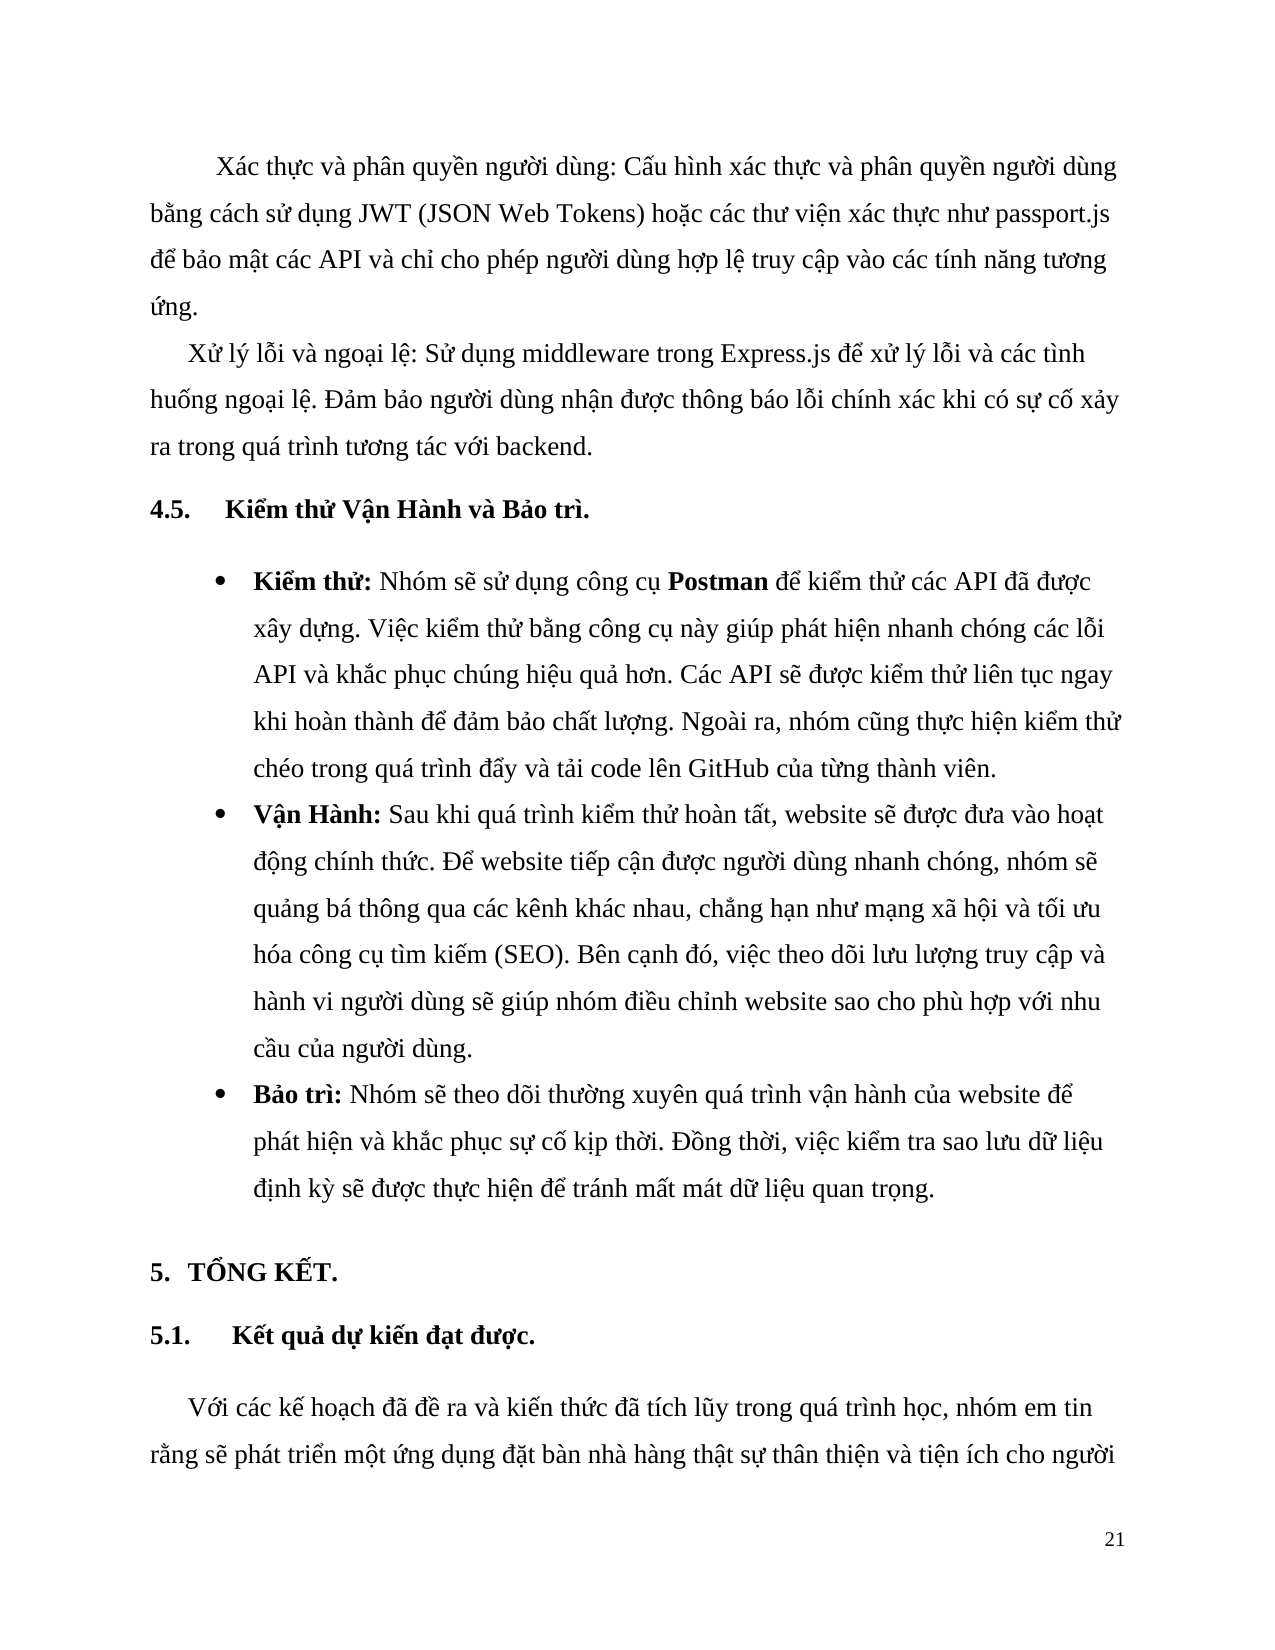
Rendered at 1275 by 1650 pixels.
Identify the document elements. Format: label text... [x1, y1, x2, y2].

subtitle TỔNG KẾT. [150, 1256, 1125, 1287]
list Bảo trì: Nhóm sẽ theo dõi thường xuyên quá trình vận hành của website để phát hiện và khắc phục sự cố kịp thời. Đồng thời, việc kiểm tra sao lưu dữ liệu định kỳ sẽ được thực hiện để tránh mất mát dữ liệu quan trọng. [216, 1078, 1125, 1203]
subtitle Kết quả dự kiến đạt được. [150, 1319, 1125, 1351]
subtitle Kiểm thử Vận Hành và Bảo trì. [150, 493, 1125, 524]
list Vận Hành: Sau khi quá trình kiểm thử hoàn tất, website sẽ được đưa vào hoạt động chính thức. Để website tiếp cận được người dùng nhanh chóng, nhóm sẽ quảng bá thông qua các kênh khác nhau, chẳng hạn như mạng xã hội và tối ưu hóa công cụ tìm kiếm (SEO). Bên cạnh đó, việc theo dõi lưu lượng truy cập và hành vi người dùng sẽ giúp nhóm điều chỉnh website sao cho phù hợp với nhu cầu của người dùng. [216, 798, 1125, 1063]
text Xử lý lỗi và ngoại lệ: Sử dụng middleware trong Express.js để xử lý lỗi và các tình huống ngoại lệ. Đảm bảo người dùng nhận được thông báo lỗi chính xác khi có sự cố xảy ra trong quá trình tương tác với backend. [150, 337, 1125, 461]
list Kiểm thử: Nhóm sẽ sử dụng công cụ Postman để kiểm thử các API đã được xây dựng. Việc kiểm thử bằng công cụ này giúp phát hiện nhanh chóng các lỗi API và khắc phục chúng hiệu quả hơn. Các API sẽ được kiểm thử liên tục ngay khi hoàn thành để đảm bảo chất lượng. Ngoài ra, nhóm cũng thực hiện kiểm thử chéo trong quá trình đẩy và tải code lên GitHub của từng thành viên. [216, 565, 1125, 783]
text Xác thực và phân quyền người dùng: Cấu hình xác thực và phân quyền người dùng bằng cách sử dụng JWT (JSON Web Tokens) hoặc các thư viện xác thực như passport.js để bảo mật các API và chỉ cho phép người dùng hợp lệ truy cập vào các tính năng tương ứng. [150, 150, 1125, 321]
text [150, 1391, 1125, 1469]
